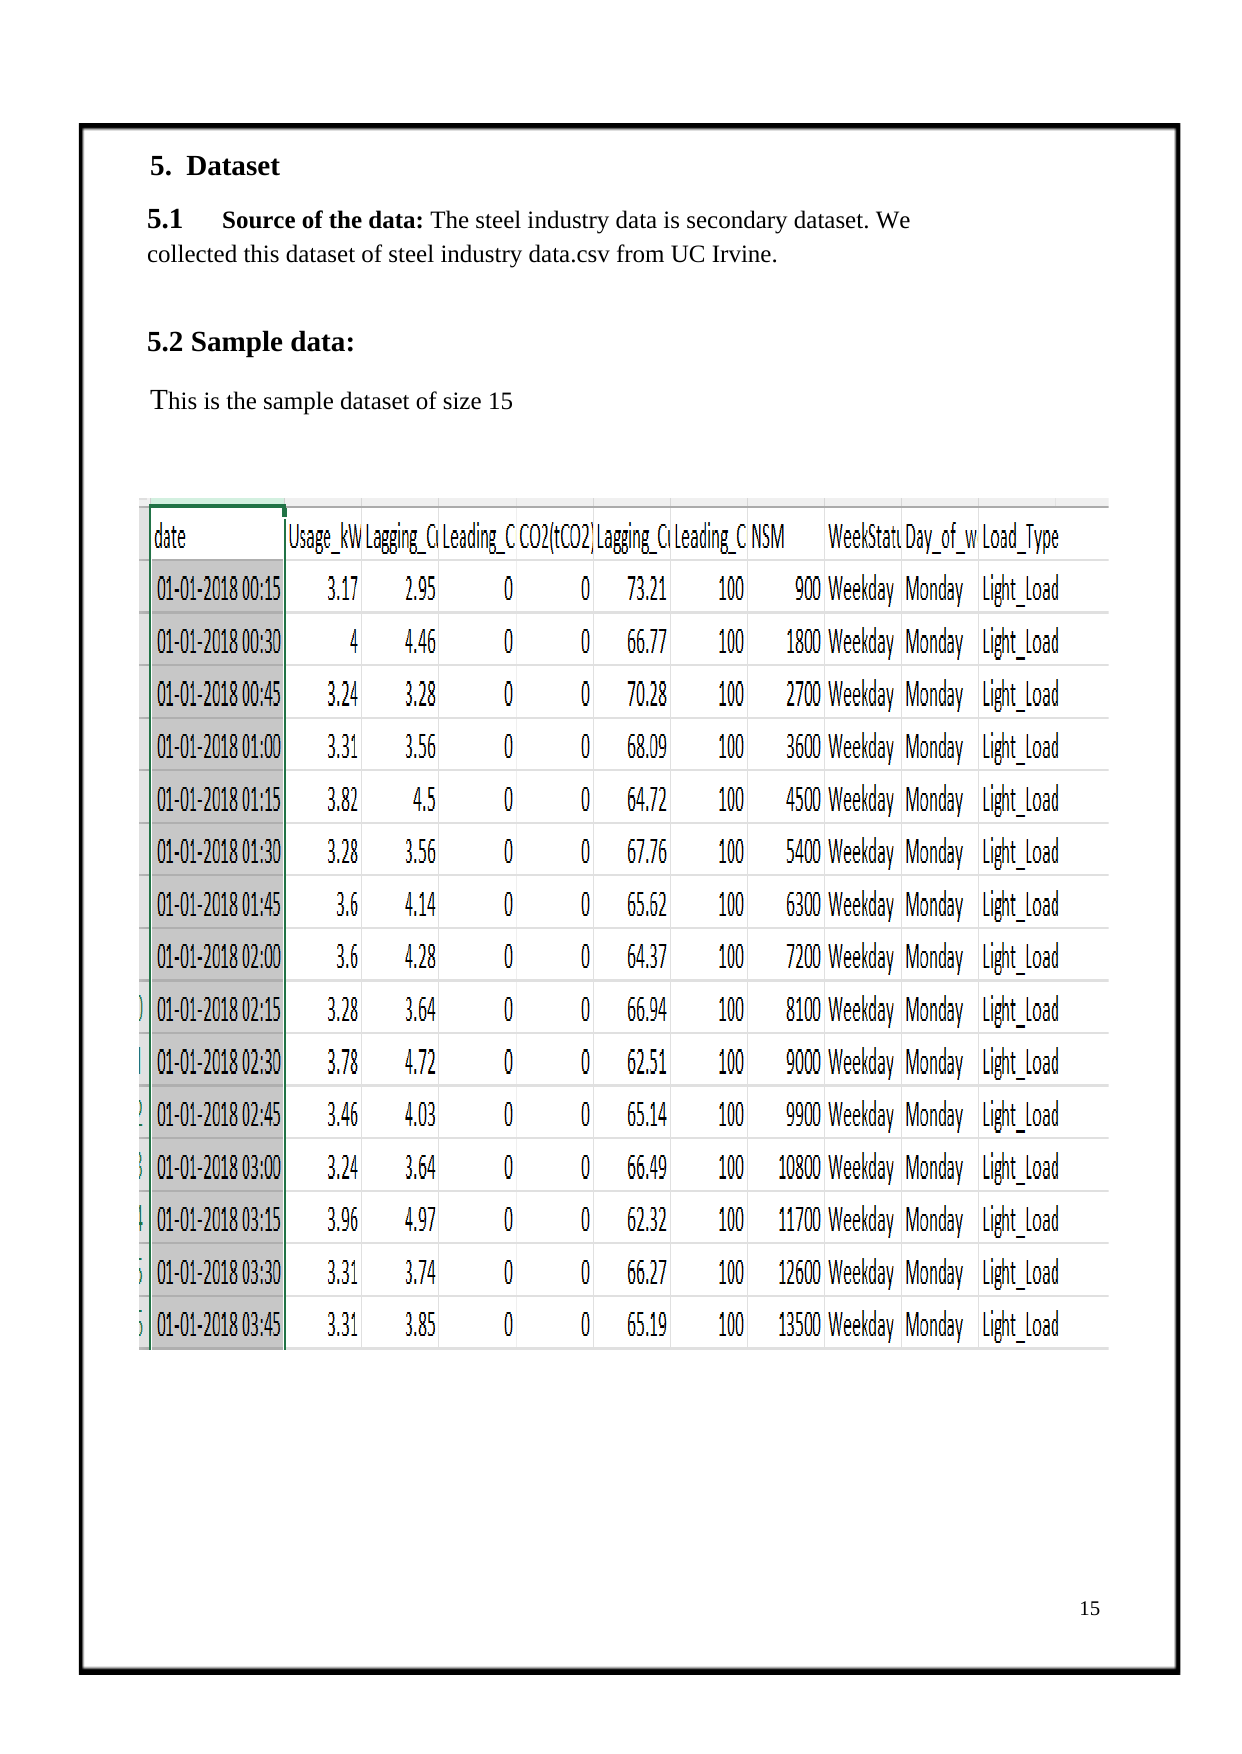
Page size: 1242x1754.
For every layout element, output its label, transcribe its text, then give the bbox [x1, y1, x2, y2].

text This is the sample dataset of size 15 [150, 382, 1242, 416]
text 15 [85, 1596, 1100, 1620]
subtitle Sample data: [147, 324, 1242, 358]
subtitle Dataset [150, 148, 1242, 182]
picture [78, 123, 1181, 1675]
list Source of the data: The steel industry data is secondary dataset. We collected this dataset of steel industry data.csv from UC Irvine. [147, 201, 957, 267]
